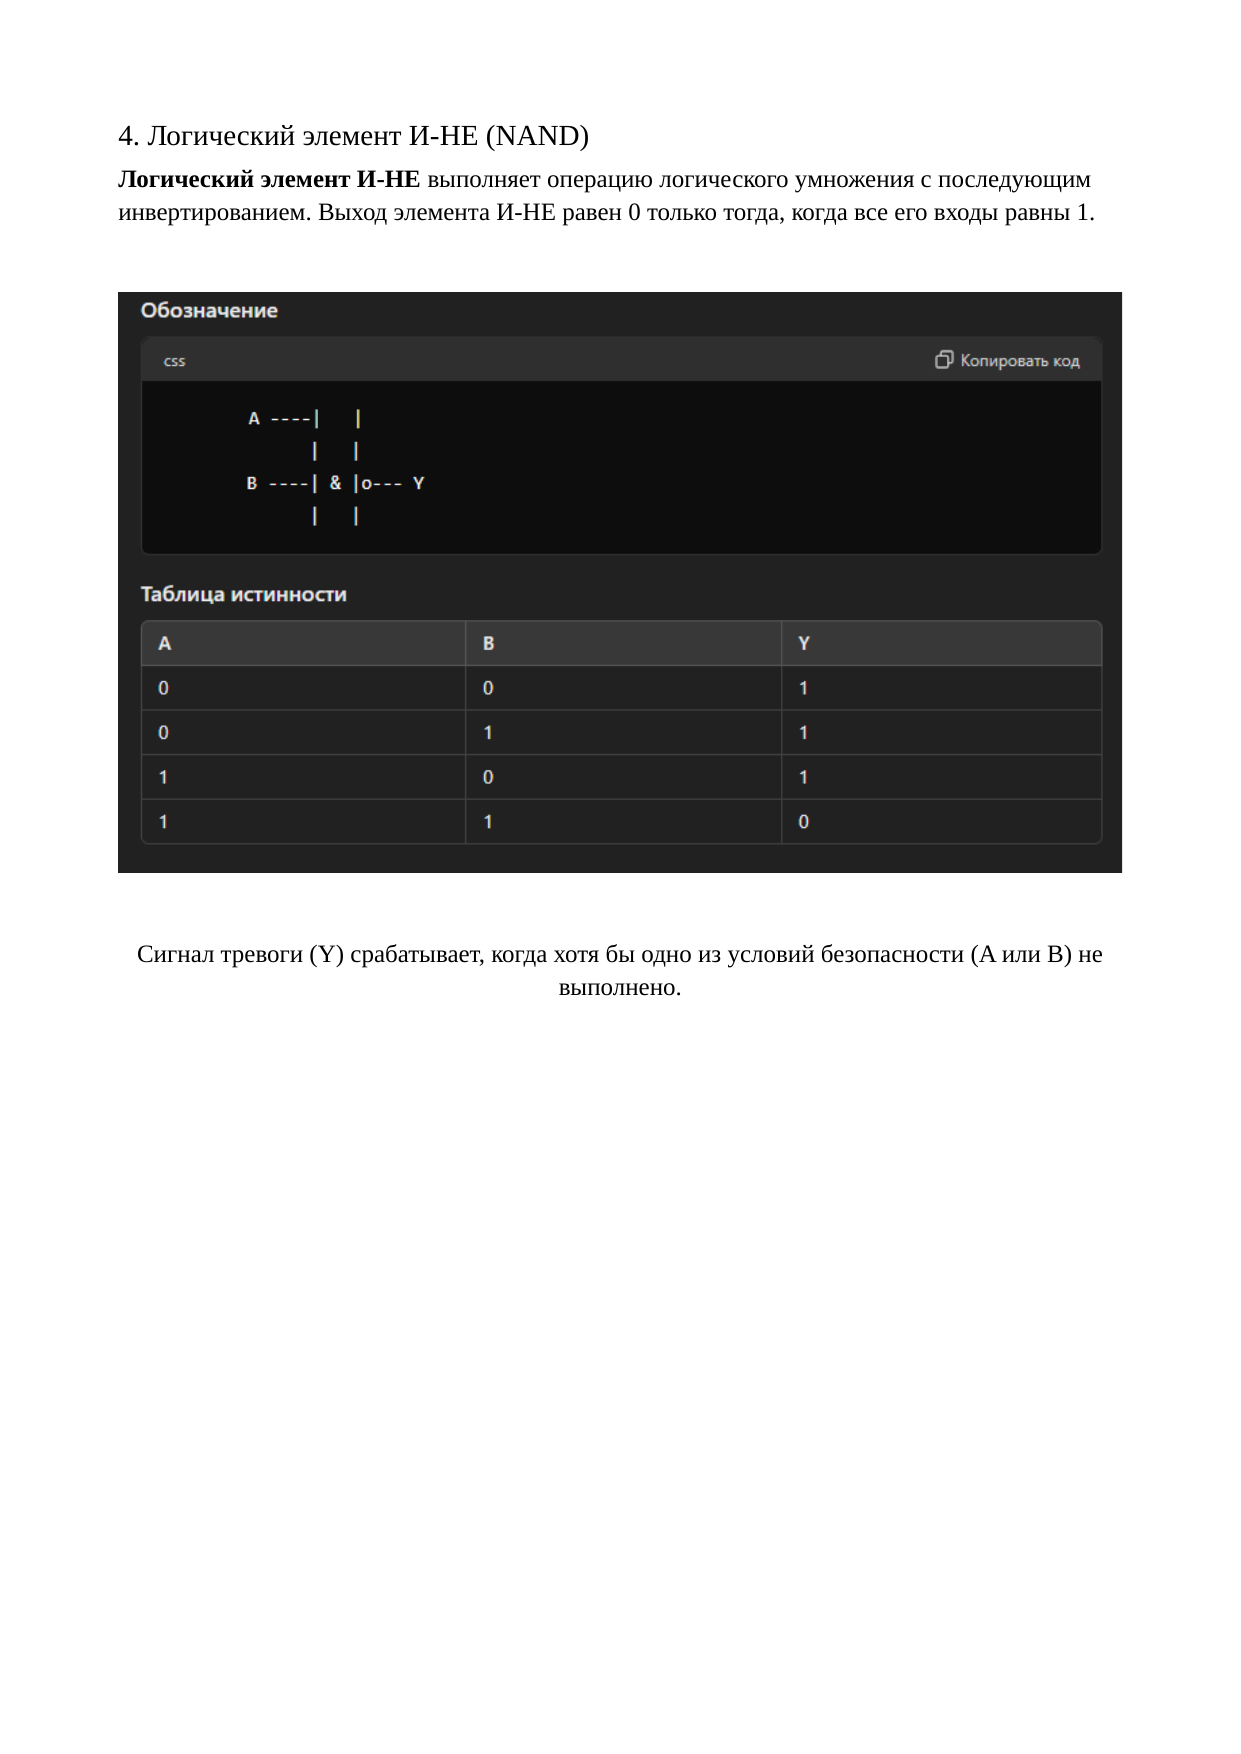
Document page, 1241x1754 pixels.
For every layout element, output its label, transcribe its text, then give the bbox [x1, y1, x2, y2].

text Сигнал тревоги (Y) срабатывает, когда хотя бы одно из условий безопасности (A или B) не выполнено. [118, 939, 1122, 1001]
subtitle 4. Логический элемент И-НЕ (NAND) [118, 118, 1122, 152]
picture [118, 292, 1123, 873]
text Логический элемент И-НЕ выполняет операцию логического умножения с последующим инвертированием. Выход элемента И-НЕ равен 0 только тогда, когда все его входы равны 1. [118, 164, 1122, 226]
